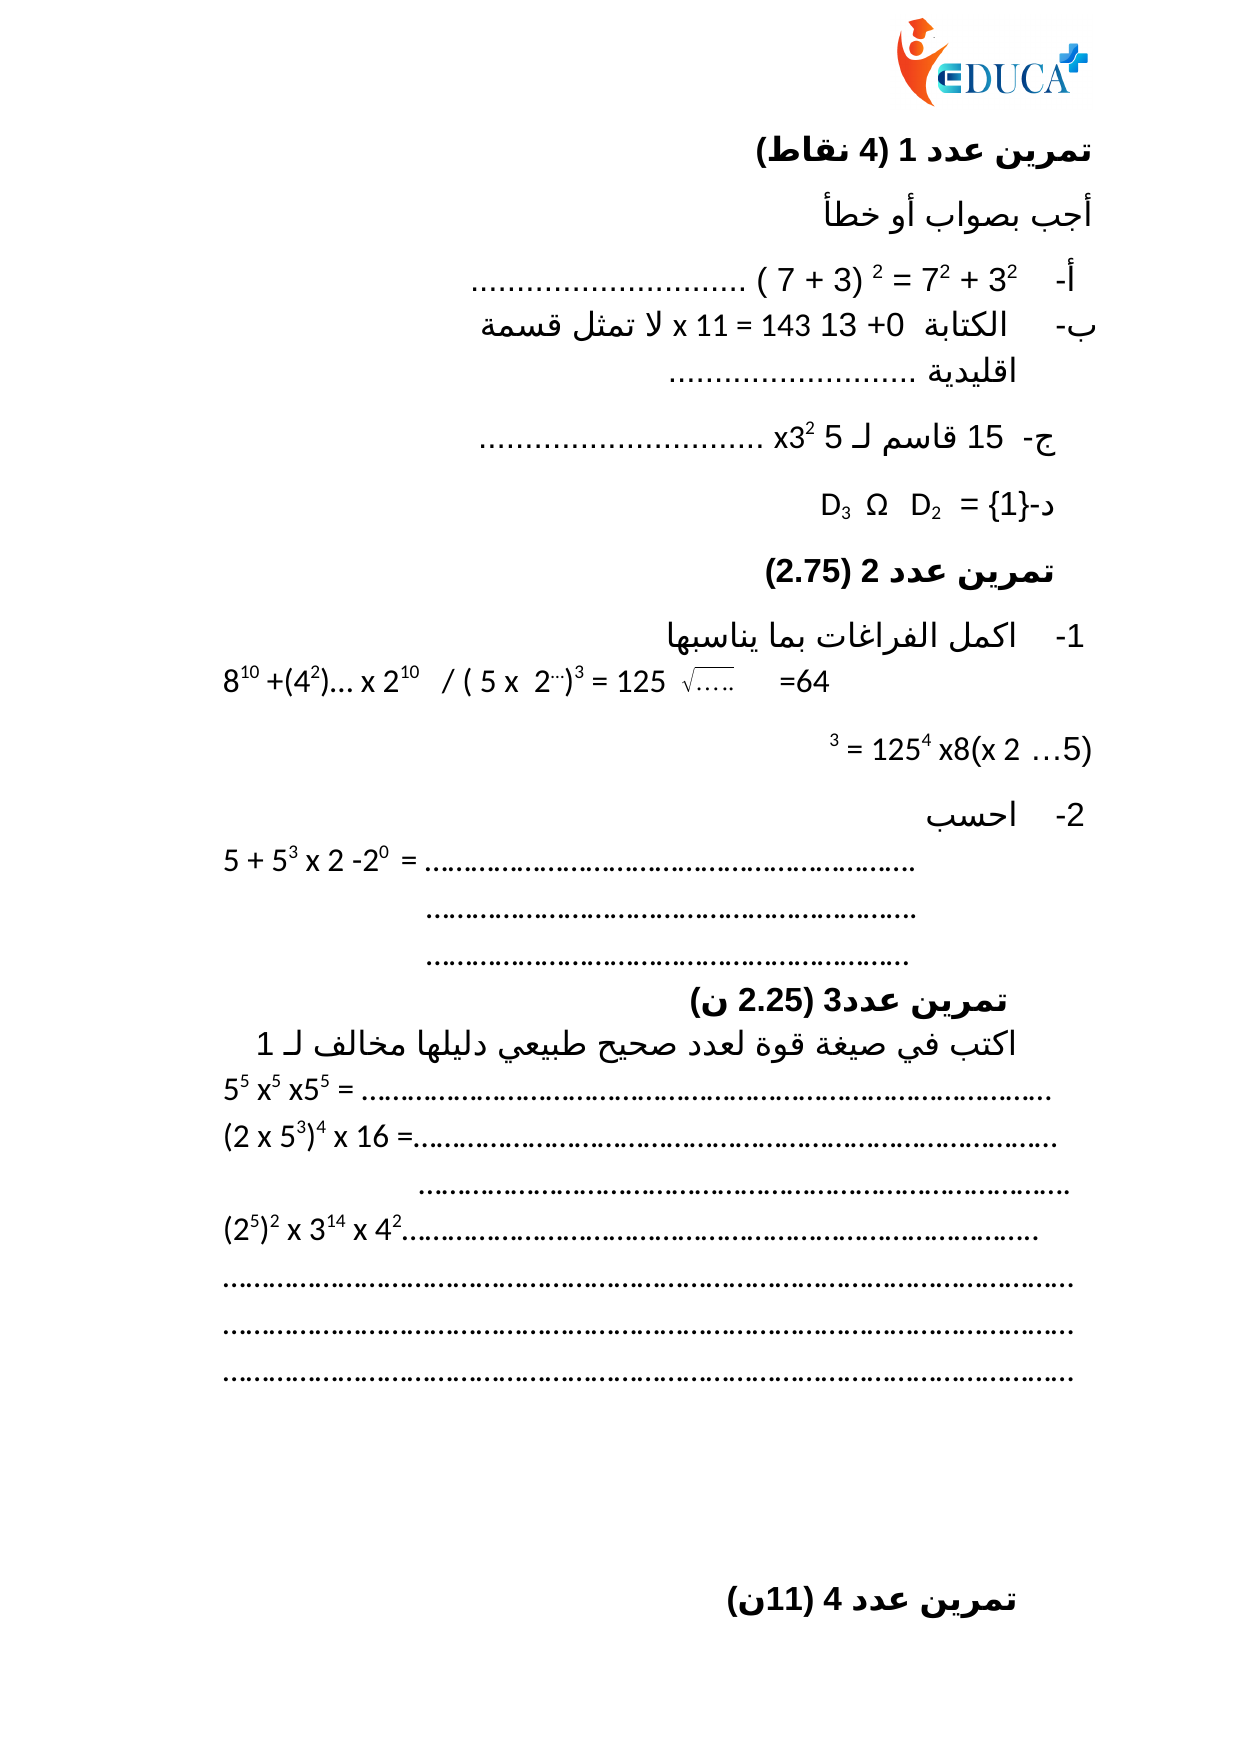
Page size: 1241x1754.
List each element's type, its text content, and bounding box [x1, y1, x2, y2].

picture [890, 14, 1093, 110]
text ج- 15 قاسم لـ 5 x32 ............................... [148, 416, 1055, 456]
list ……………………………………………………… [223, 933, 1093, 974]
list 5 + 53 x 2 -20 = ………………………………………………………. [223, 839, 1093, 880]
list 55 x5 x55 = ……………………………………………………………………………… [223, 1068, 1093, 1109]
list ………………………………………………………. [223, 886, 1093, 927]
text (5… x 2)3 = 1254 x8 [148, 728, 1093, 768]
list (25)2 x 314 x 42……………………………………………………………………….. [223, 1208, 1093, 1249]
list 810 +(42)… x 210 / ( 5 x 2…)3 = 125 =64 [223, 660, 1093, 701]
list تمرين عدد 4 (11ن) [148, 1579, 1018, 1617]
list ……………………………………………………………………………………………………………………………………………………………………………………………………………………………………………………………………………………………………… [223, 1255, 1093, 1389]
list تمرين عدد3 (2.25 ن) [148, 980, 1018, 1018]
list اكمل الفراغات بما يناسبها [148, 616, 1055, 654]
text أجب بصواب أو خطأ [148, 195, 1093, 233]
text تمرين عدد 1 (4 نقاط) [148, 130, 1093, 168]
list اكتب في صيغة قوة لعدد صحيح طبيعي دليلها مخالف لـ 1 [148, 1024, 1018, 1062]
list (2 x 53)4 x 16 =………………………………………………………………………… [223, 1115, 1093, 1156]
text تمرين عدد 2 (2.75) [148, 551, 1055, 589]
list الكتابة 0+ 13 x 11 = 143 لا تمثل قسمة اقليدية ........................... [148, 304, 1055, 389]
list …………………………………………………………………………. [223, 1162, 1093, 1202]
list 32 + 72 = 2 (3 + 7 ) .............................. [148, 260, 1055, 298]
text د-{1} = D3 Ω D2 [148, 483, 1055, 524]
list احسب [148, 795, 1055, 834]
